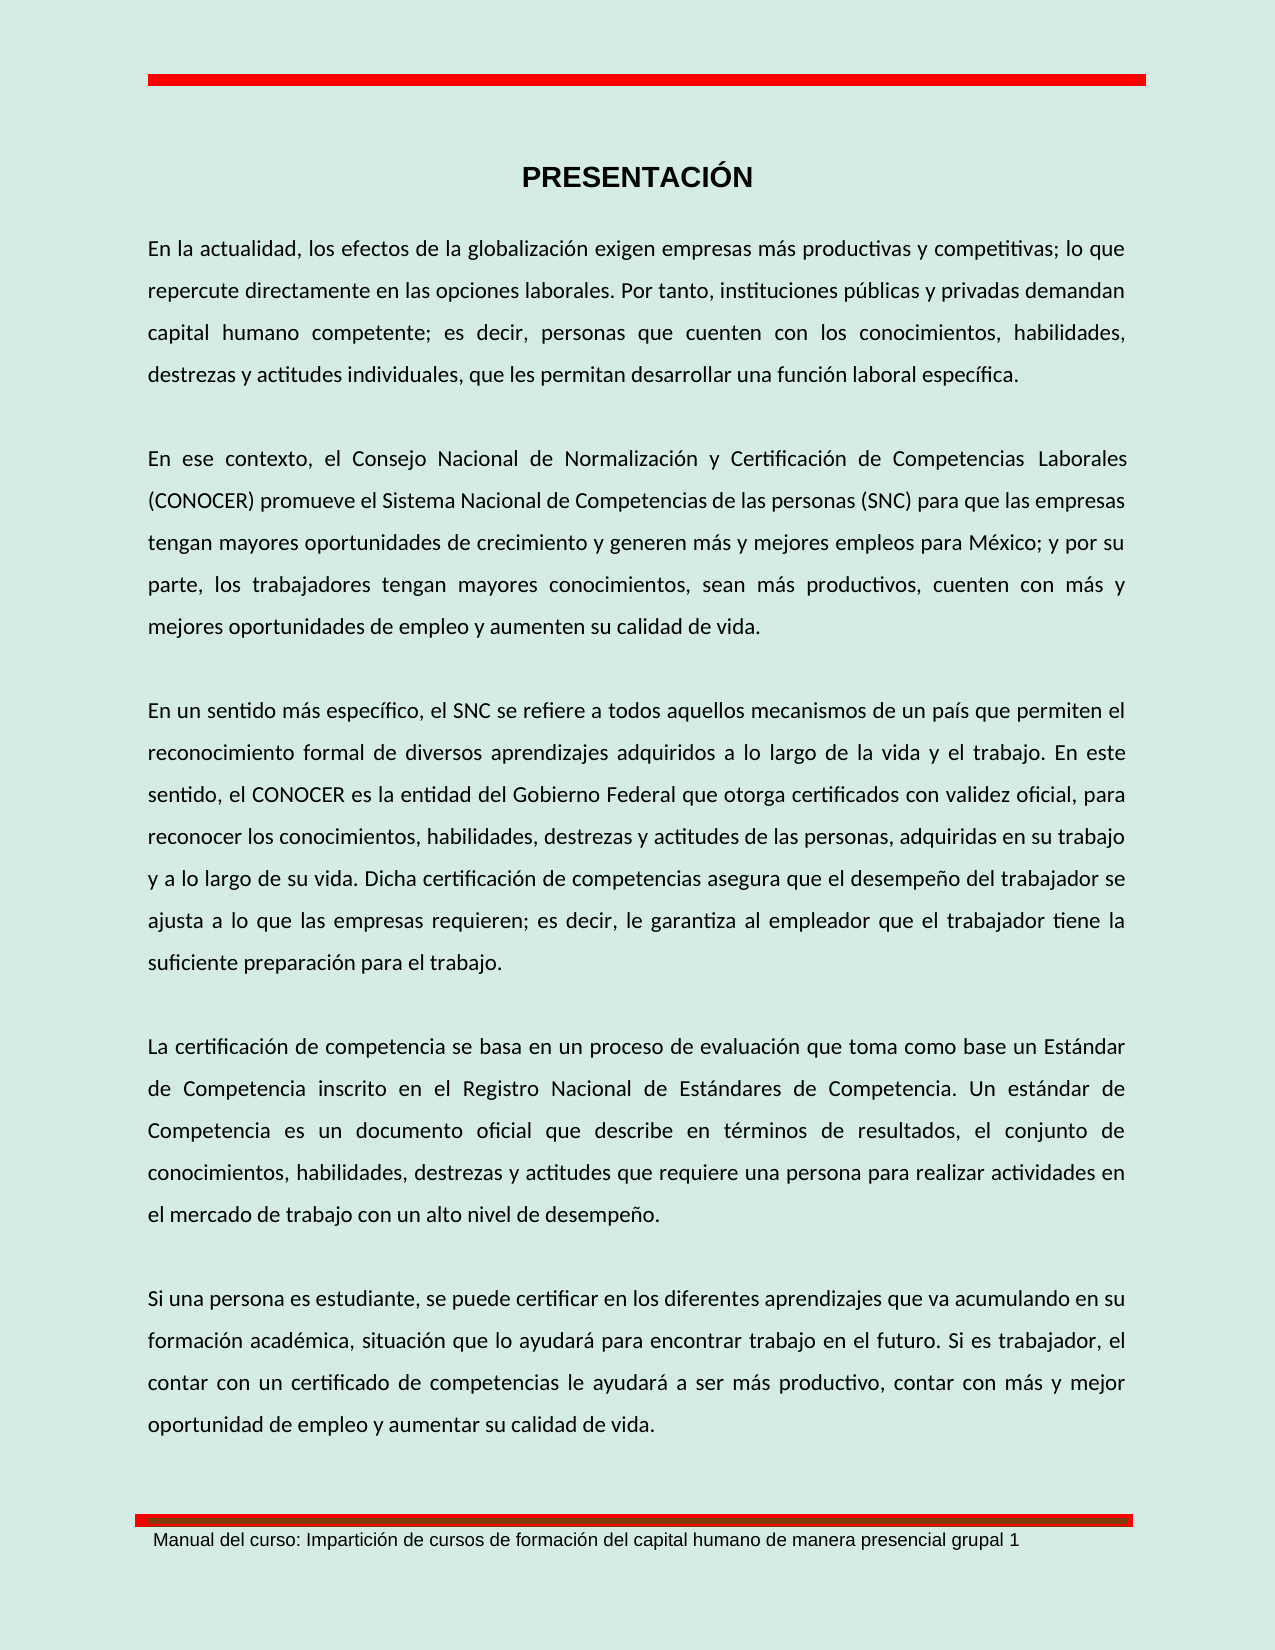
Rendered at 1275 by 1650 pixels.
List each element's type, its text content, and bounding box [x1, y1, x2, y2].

text La certificación de competencia se basa en un proceso de evaluación que toma como base un Estándar de Competencia inscrito en el Registro Nacional de Estándares de Competencia. Un estándar de Competencia es un documento oficial que describe en términos de resultados, el conjunto de conocimientos, habilidades, destrezas y actitudes que requiere una persona para realizar actividades en el mercado de trabajo con un alto nivel de desempeño. [148, 1032, 1127, 1228]
text En la actualidad, los efectos de la globalización exigen empresas más productivas y competitivas; lo que repercute directamente en las opciones laborales. Por tanto, instituciones públicas y privadas demandan capital humano competente; es decir, personas que cuenten con los conocimientos, habilidades, destrezas y actitudes individuales, que les permitan desarrollar una función laboral específica. [148, 234, 1127, 388]
title PRESENTACIÓN [148, 160, 1127, 194]
text En ese contexto, el Consejo Nacional de Normalización y Certificación de Competencias Laborales (CONOCER) promueve el Sistema Nacional de Competencias de las personas (SNC) para que las empresas tengan mayores oportunidades de crecimiento y generen más y mejores empleos para México; y por su parte, los trabajadores tengan mayores conocimientos, sean más productivos, cuenten con más y mejores oportunidades de empleo y aumenten su calidad de vida. [148, 444, 1127, 640]
text En un sentido más específico, el SNC se refiere a todos aquellos mecanismos de un país que permiten el reconocimiento formal de diversos aprendizajes adquiridos a lo largo de la vida y el trabajo. En este sentido, el CONOCER es la entidad del Gobierno Federal que otorga certificados con validez oficial, para reconocer los conocimientos, habilidades, destrezas y actitudes de las personas, adquiridas en su trabajo y a lo largo de su vida. Dicha certificación de competencias asegura que el desempeño del trabajador se ajusta a lo que las empresas requieren; es decir, le garantiza al empleador que el trabajador tiene la suficiente preparación para el trabajo. [148, 696, 1127, 976]
text Si una persona es estudiante, se puede certificar en los diferentes aprendizajes que va acumulando en su formación académica, situación que lo ayudará para encontrar trabajo en el futuro. Si es trabajador, el contar con un certificado de competencias le ayudará a ser más productivo, contar con más y mejor oportunidad de empleo y aumentar su calidad de vida. [148, 1284, 1127, 1438]
